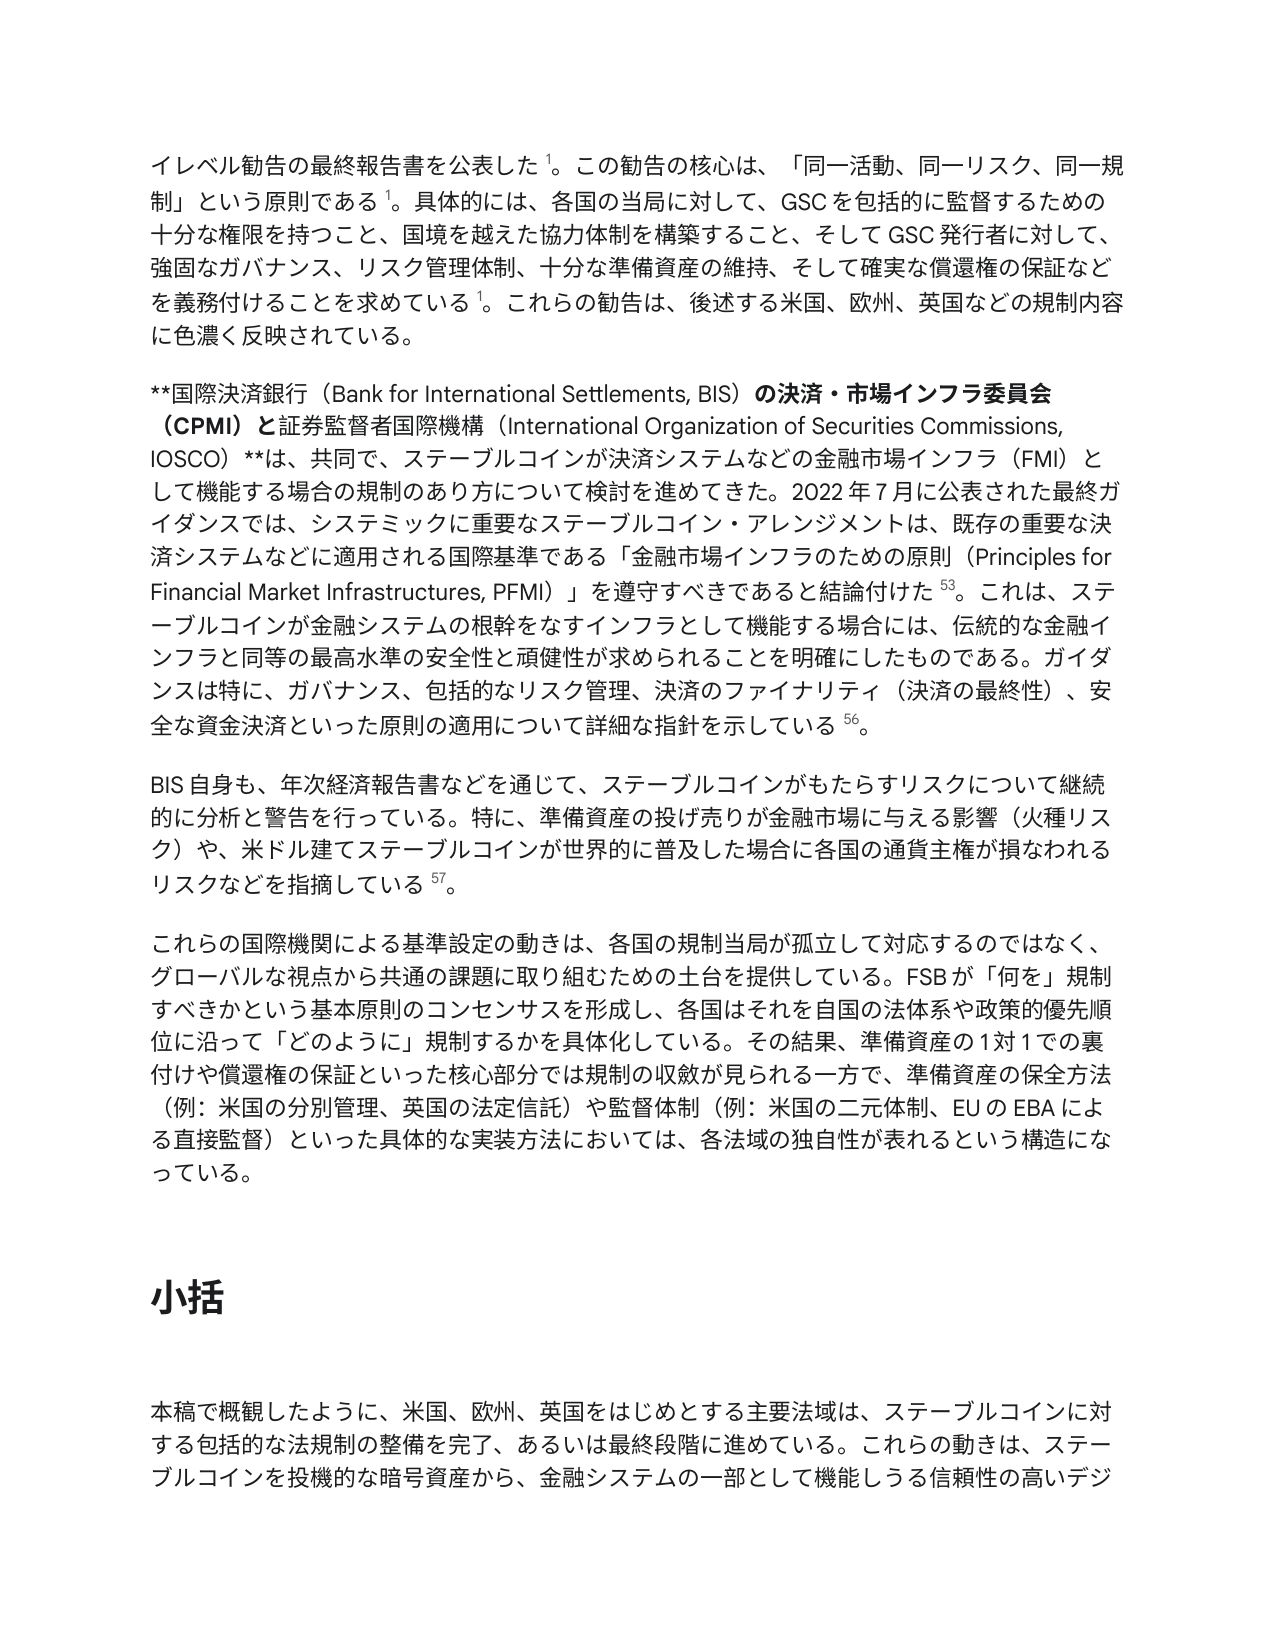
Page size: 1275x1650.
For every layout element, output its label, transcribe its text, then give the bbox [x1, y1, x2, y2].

text **国際決済銀行（Bank for International Settlements, BIS）の決済・市場インフラ委員会（CPMI）と証券監督者国際機構（International Organization of Securities Commissions, IOSCO）**は、共同で、ステーブルコインが決済システムなどの金融市場インフラ（FMI）として機能する場合の規制のあり方について検討を進めてきた。2022年7月に公表された最終ガイダンスでは、システミックに重要なステーブルコイン・アレンジメントは、既存の重要な決済システムなどに適用される国際基準である「金融市場インフラのための原則（Principles for Financial Market Infrastructures, PFMI）」を遵守すべきであると結論付けた 53。これは、ステーブルコインが金融システムの根幹をなすインフラとして機能する場合には、伝統的な金融インフラと同等の最高水準の安全性と頑健性が求められることを明確にしたものである。ガイダンスは特に、ガバナンス、包括的なリスク管理、決済のファイナリティ（決済の最終性）、安全な資金決済といった原則の適用について詳細な指針を示している 56。 [150, 380, 1125, 742]
subtitle 小括 [150, 1275, 1125, 1322]
text BIS自身も、年次経済報告書などを通じて、ステーブルコインがもたらすリスクについて継続的に分析と警告を行っている。特に、準備資産の投げ売りが金融市場に与える影響（火種リスク）や、米ドル建てステーブルコインが世界的に普及した場合に各国の通貨主権が損なわれるリスクなどを指摘している 57。 [150, 771, 1125, 901]
text これらの国際機関による基準設定の動きは、各国の規制当局が孤立して対応するのではなく、グローバルな視点から共通の課題に取り組むための土台を提供している。FSBが「何を」規制すべきかという基本原則のコンセンサスを形成し、各国はそれを自国の法体系や政策的優先順位に沿って「どのように」規制するかを具体化している。その結果、準備資産の1対1での裏付けや償還権の保証といった核心部分では規制の収斂が見られる一方で、準備資産の保全方法（例：米国の分別管理、英国の法定信託）や監督体制（例：米国の二元体制、EUのEBAによる直接監督）といった具体的な実装方法においては、各法域の独自性が表れるという構造になっている。 [150, 930, 1125, 1188]
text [150, 150, 1125, 351]
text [150, 1398, 1125, 1493]
